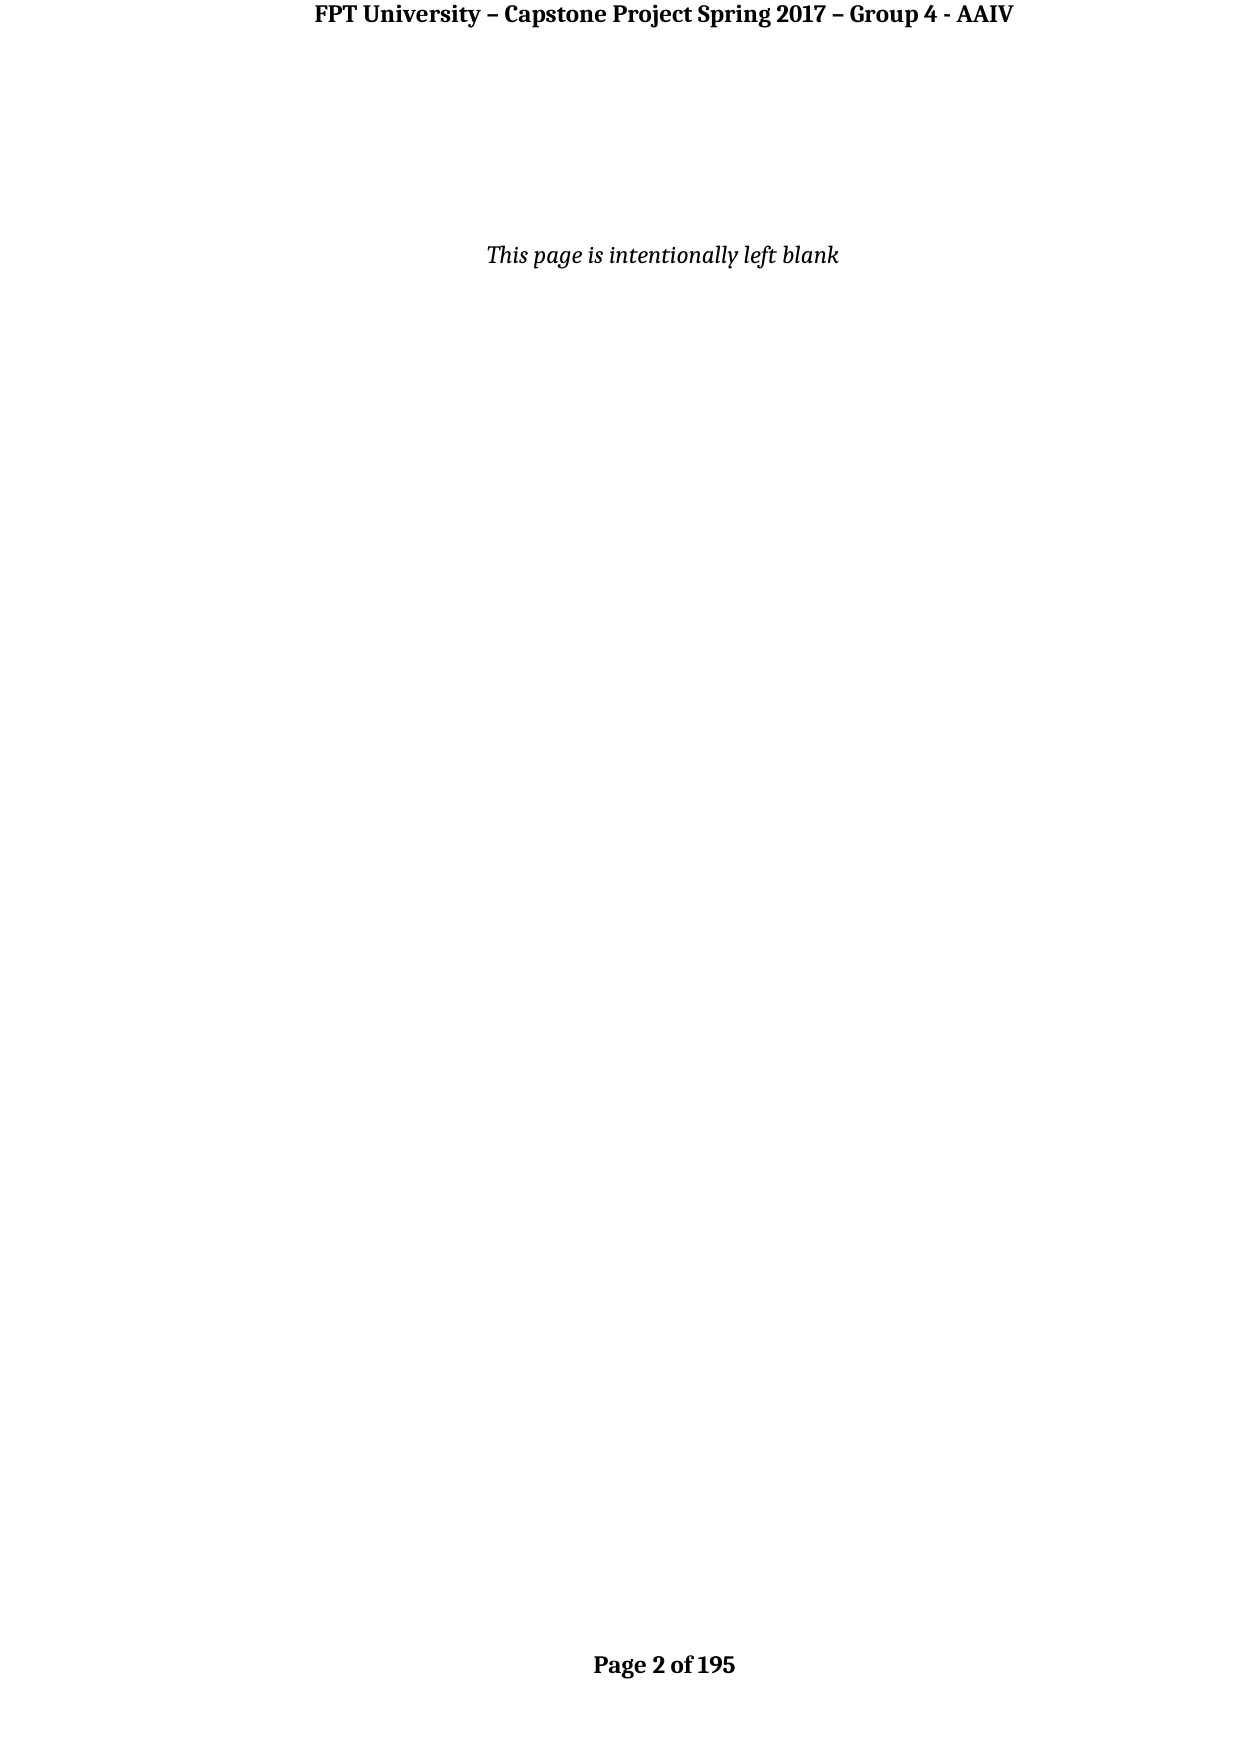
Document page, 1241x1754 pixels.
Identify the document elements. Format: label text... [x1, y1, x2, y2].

text This page is intentionally left blank [207, 241, 1122, 270]
